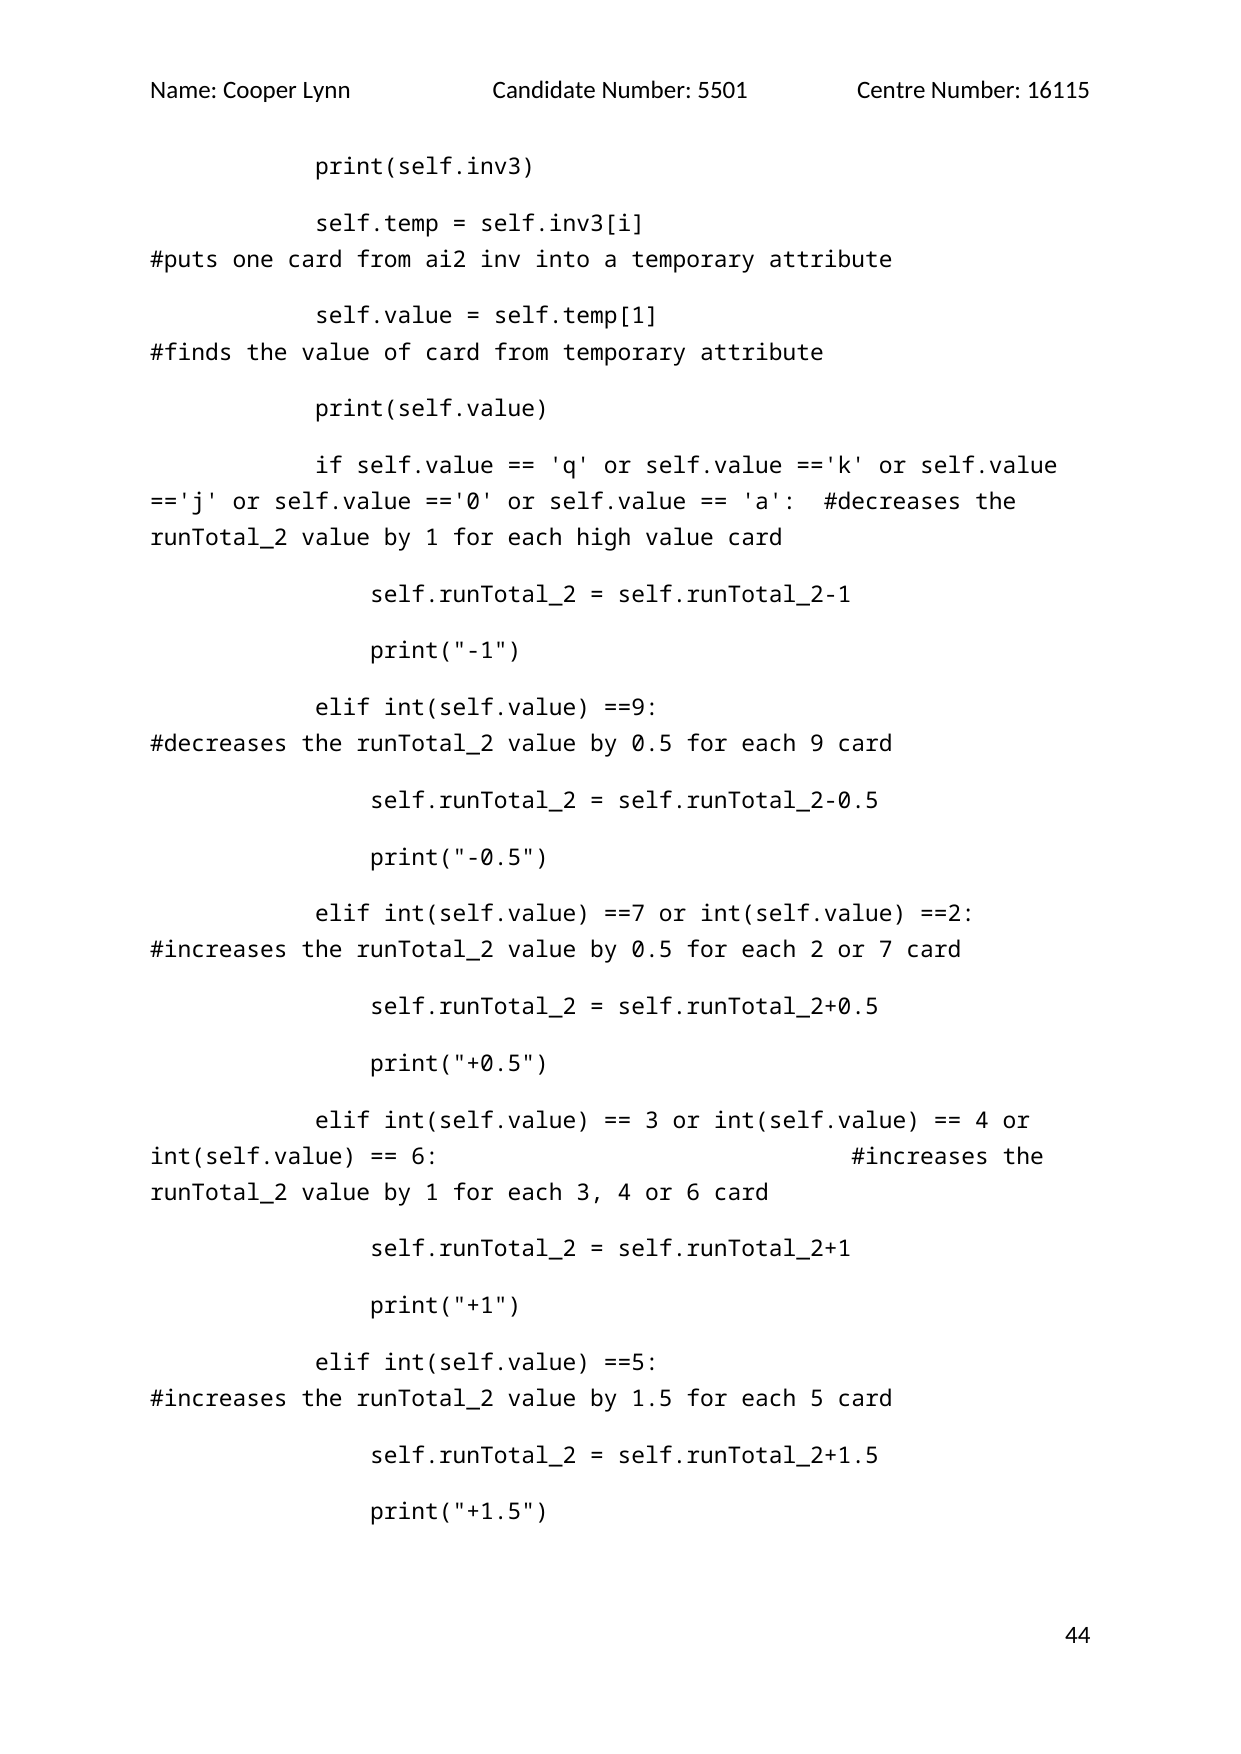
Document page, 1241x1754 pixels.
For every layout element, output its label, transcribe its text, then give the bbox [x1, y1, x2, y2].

text print("+1.5") [150, 1495, 1090, 1527]
text self.runTotal_2 = self.runTotal_2-0.5 [150, 784, 1090, 815]
text elif int(self.value) ==5: #increases the runTotal_2 value by 1.5 for each 5 card [150, 1346, 1090, 1413]
text elif int(self.value) ==9: #decreases the runTotal_2 value by 0.5 for each 9 card [150, 691, 1090, 758]
text if self.value == 'q' or self.value =='k' or self.value =='j' or self.value =='0' or self.value == 'a': #decreases the runTotal_2 value by 1 for each high value card [150, 449, 1090, 552]
text self.runTotal_2 = self.runTotal_2+1.5 [150, 1438, 1090, 1470]
text print("-0.5") [150, 841, 1090, 872]
text self.temp = self.inv3[i] #puts one card from ai2 inv into a temporary attribute [150, 207, 1090, 274]
text print("+1") [150, 1289, 1090, 1320]
text elif int(self.value) ==7 or int(self.value) ==2: #increases the runTotal_2 value by 0.5 for each 2 or 7 card [150, 897, 1090, 964]
text print(self.value) [150, 392, 1090, 423]
text elif int(self.value) == 3 or int(self.value) == 4 or int(self.value) == 6: #increases the runTotal_2 value by 1 for each 3, 4 or 6 card [150, 1104, 1090, 1207]
text print("+0.5") [150, 1047, 1090, 1078]
text print(self.inv3) [150, 150, 1090, 181]
text self.value = self.temp[1] #finds the value of card from temporary attribute [150, 299, 1090, 367]
text self.runTotal_2 = self.runTotal_2-1 [150, 578, 1090, 609]
text self.runTotal_2 = self.runTotal_2+1 [150, 1232, 1090, 1263]
text self.runTotal_2 = self.runTotal_2+0.5 [150, 990, 1090, 1021]
text print("-1") [150, 634, 1090, 666]
